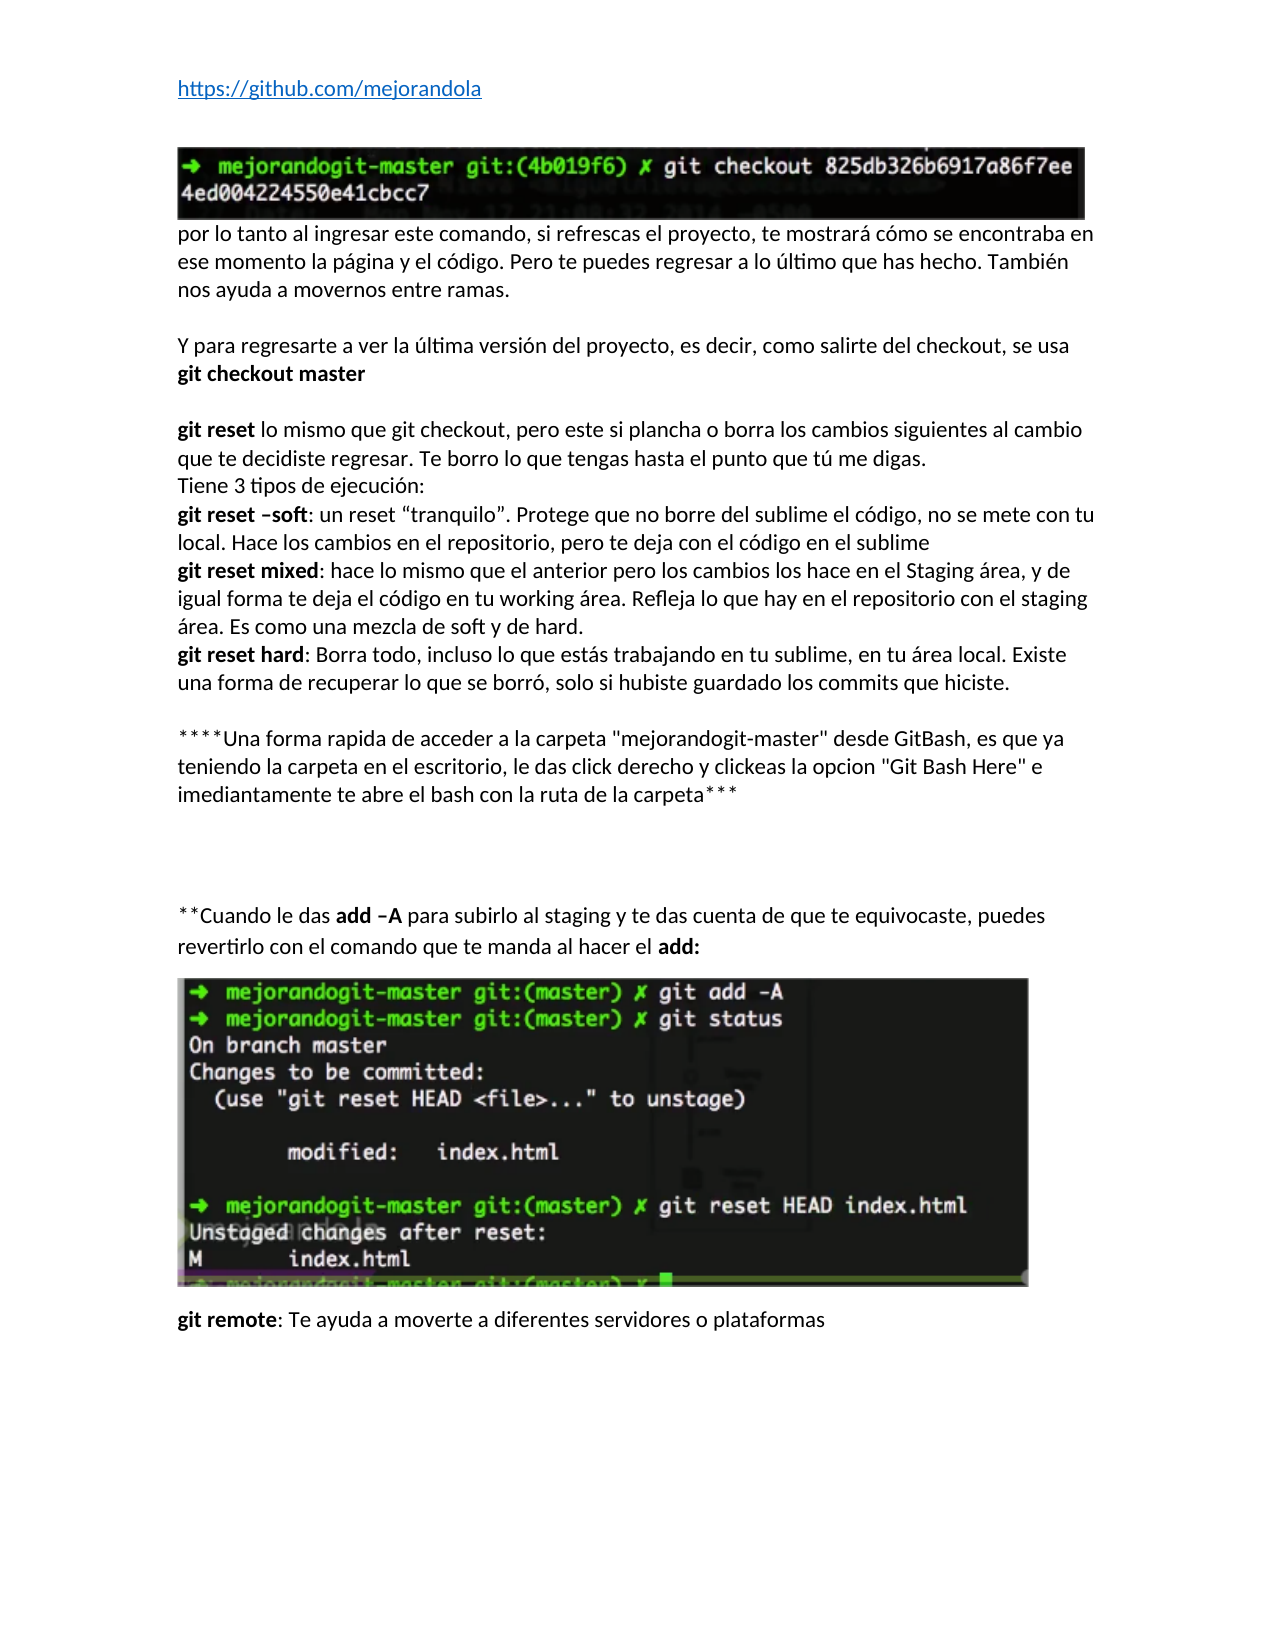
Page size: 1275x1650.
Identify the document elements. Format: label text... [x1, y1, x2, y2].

text ****Una forma rapida de acceder a la carpeta "mejorandogit-master" desde GitBash, es que ya teniendo la carpeta en el escritorio, le das click derecho y clickeas la opcion "Git Bash Here" e imediantamente te abre el bash con la ruta de la carpeta*** [177, 724, 1098, 808]
text git reset –soft: un reset “tranquilo”. Protege que no borre del sublime el código, no se mete con tu local. Hace los cambios en el repositorio, pero te deja con el código en el sublime [177, 500, 1098, 556]
text git remote: Te ayuda a moverte a diferentes servidores o plataformas [177, 1305, 1098, 1333]
text **Cuando le das add –A para subirlo al staging y te das cuenta de que te equivocaste, puedes revertirlo con el comando que te manda al hacer el add: [177, 902, 1098, 960]
picture [177, 978, 1029, 1287]
text Y para regresarte a ver la última versión del proyecto, es decir, como salirte del checkout, se usa [177, 332, 1098, 359]
text git reset lo mismo que git checkout, pero este si plancha o borra los cambios siguientes al cambio que te decidiste regresar. Te borro lo que tengas hasta el punto que tú me digas. [177, 416, 1098, 472]
picture [177, 147, 1085, 220]
text git reset hard: Borra todo, incluso lo que estás trabajando en tu sublime, en tu área local. Existe una forma de recuperar lo que se borró, solo si hubiste guardado los commits que hiciste. [177, 640, 1098, 696]
text Tiene 3 tipos de ejecución: [177, 472, 1098, 500]
text git checkout master [177, 359, 1098, 388]
text git reset mixed: hace lo mismo que el anterior pero los cambios los hace en el Staging área, y de igual forma te deja el código en tu working área. Refleja lo que hay en el repositorio con el staging área. Es como una mezcla de soft y de hard. [177, 556, 1098, 640]
